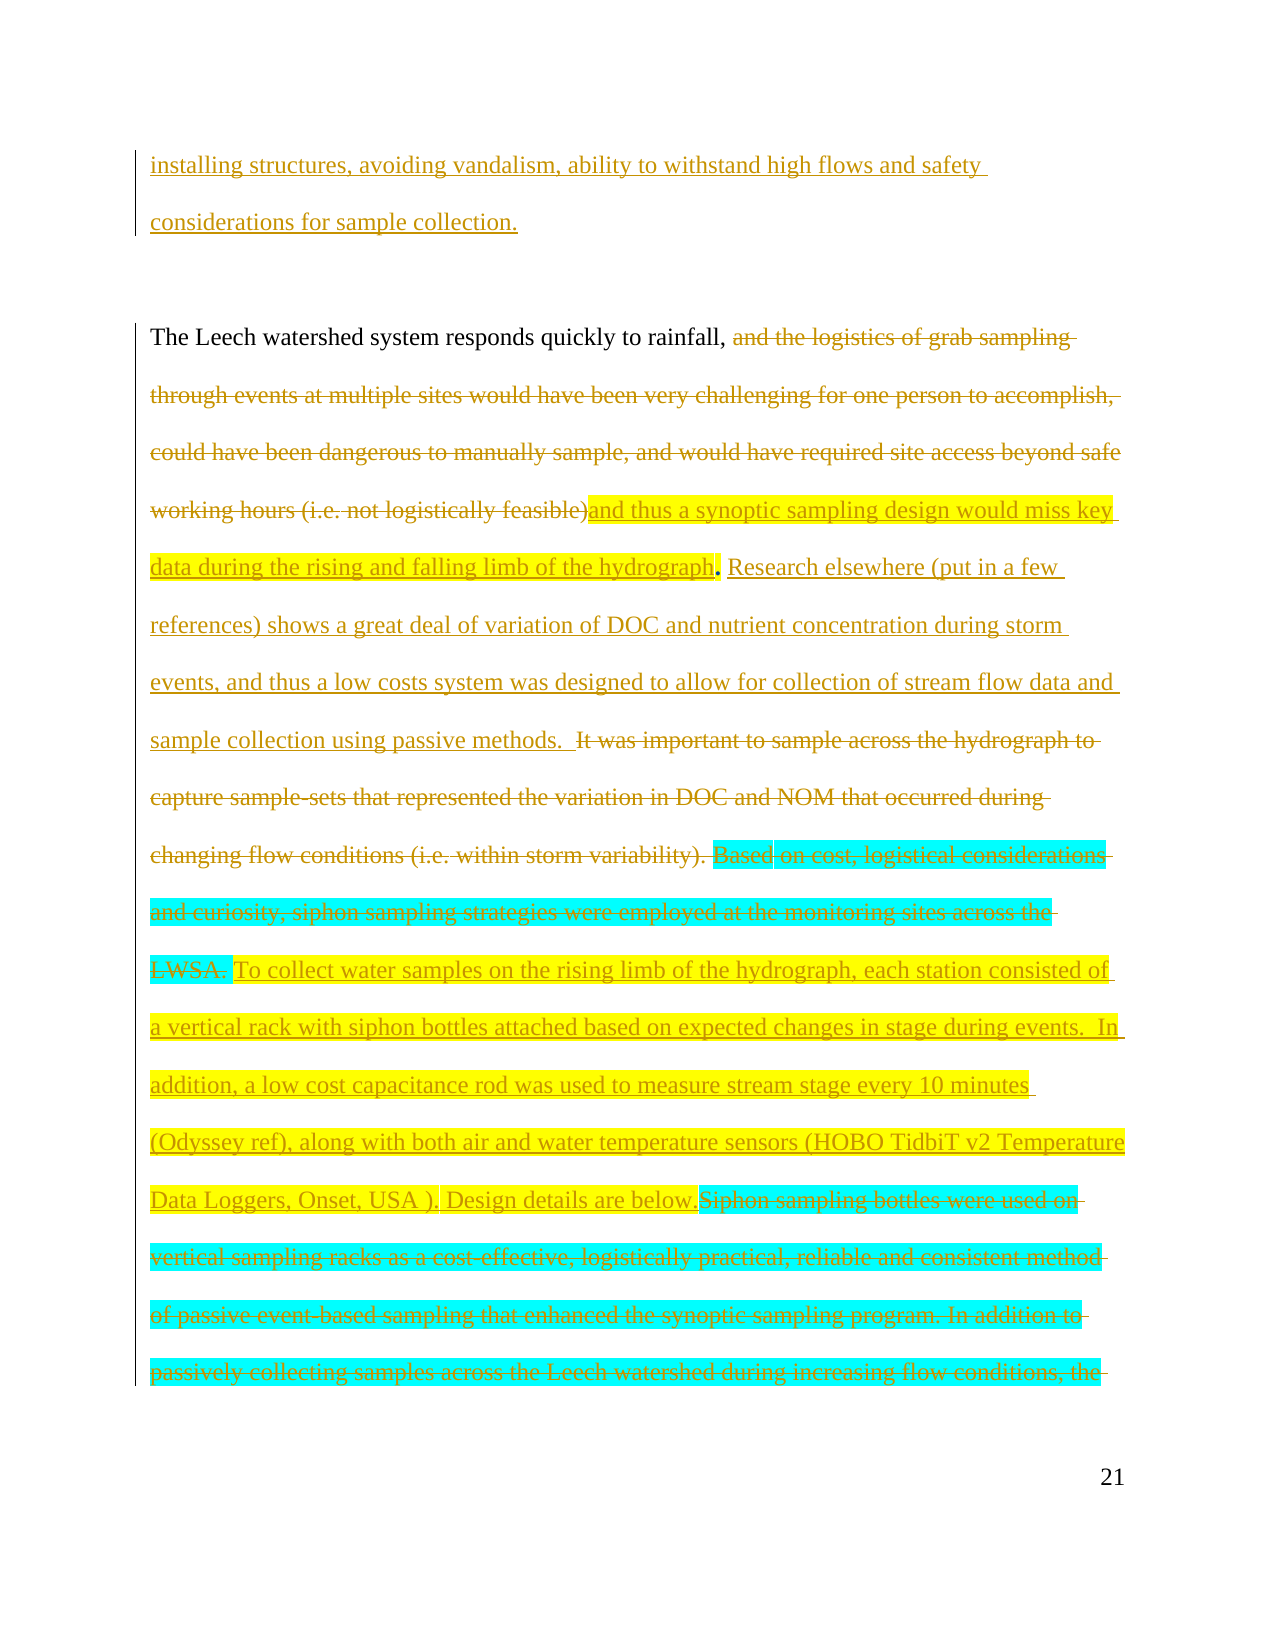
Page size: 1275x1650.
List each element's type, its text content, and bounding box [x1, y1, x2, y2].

text The Leech watershed system responds quickly to rainfall, . [150, 322, 1125, 1037]
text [150, 150, 1125, 236]
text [150, 1156, 1125, 1386]
text The Leech watershed system responds quickly to rainfall, . [150, 1039, 1125, 1128]
